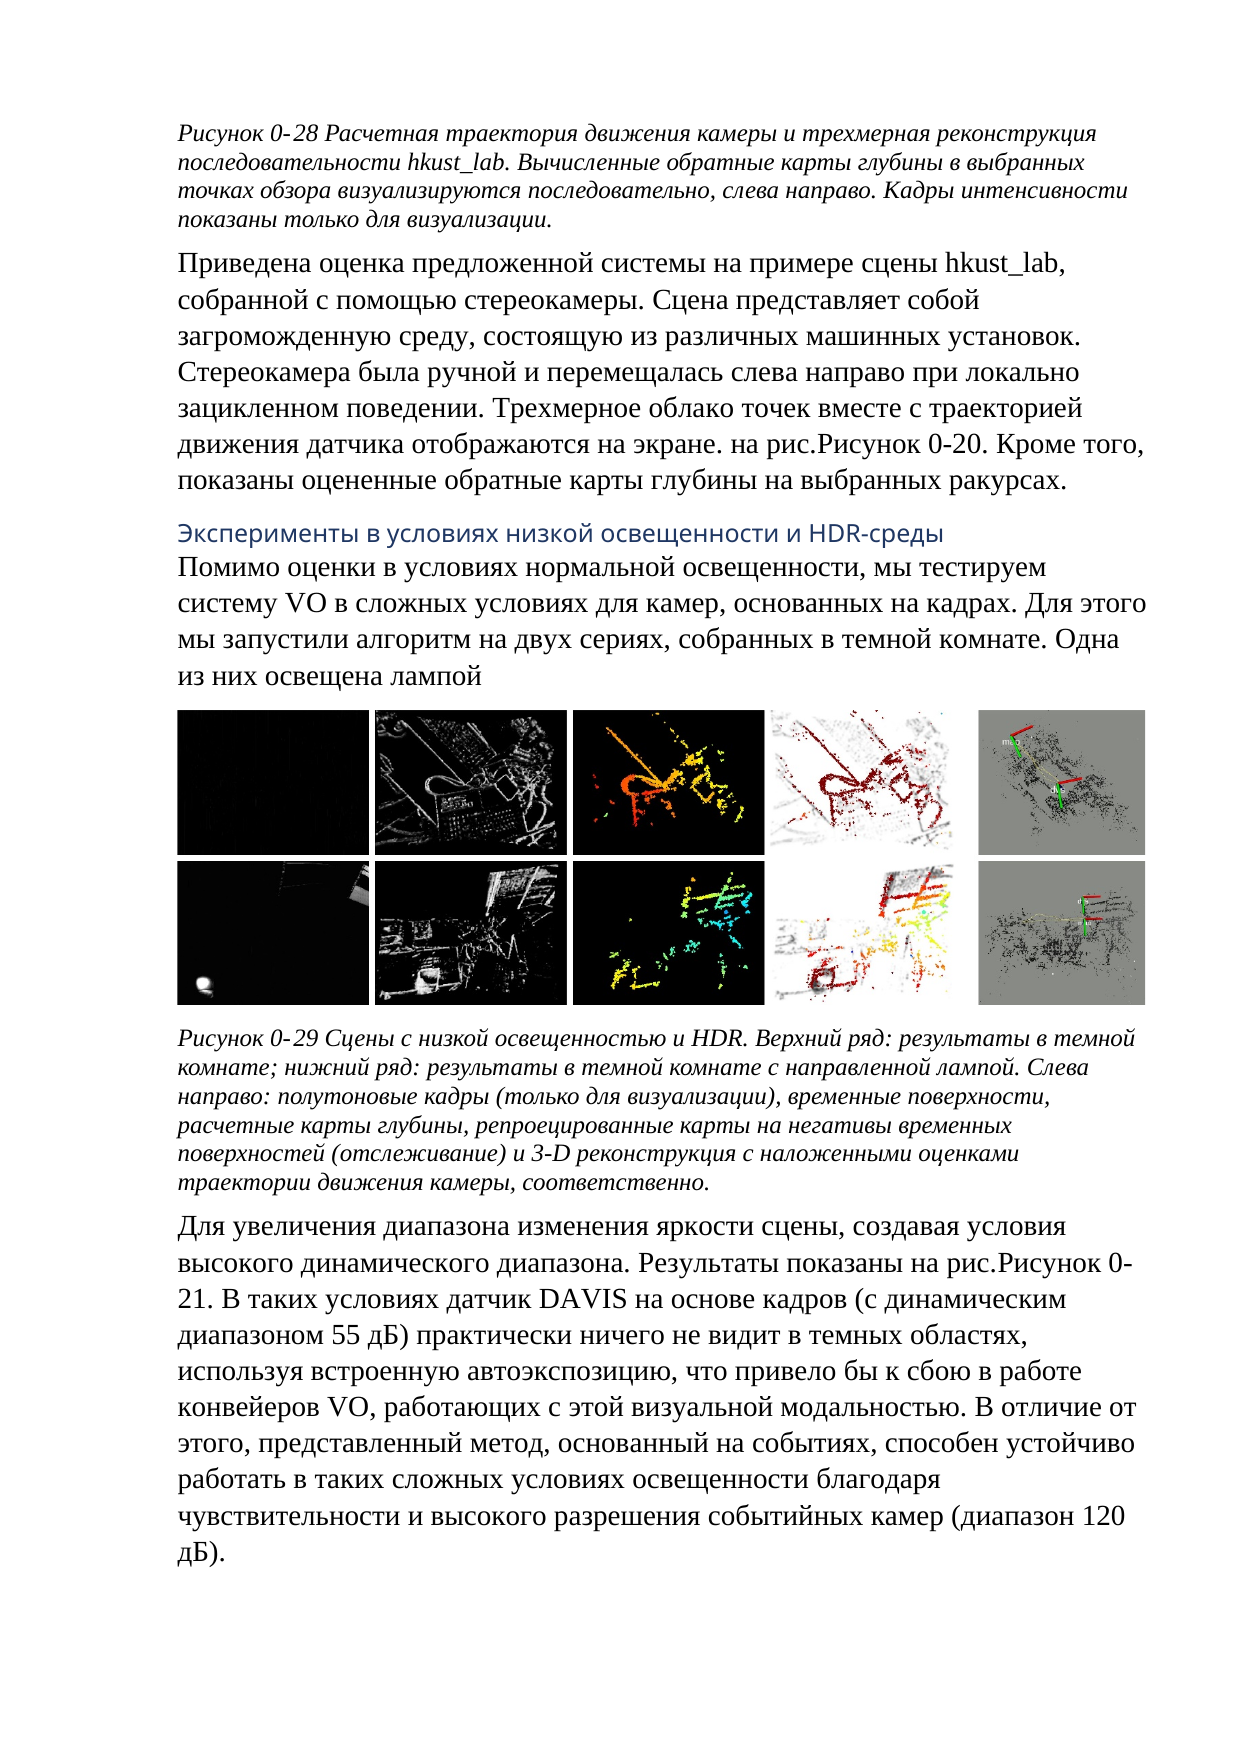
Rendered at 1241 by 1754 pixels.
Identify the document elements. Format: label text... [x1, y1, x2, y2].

text Для увеличения диапазона изменения яркости сцены, создавая условия высокого динамического диапазона. Результаты показаны на рис.Рисунок 0 -21. В таких условиях датчик DAVIS на основе кадров (с динамическим диапазоном 55 дБ) практически ничего не видит в темных областях, используя встроенную автоэкспозицию, что привело бы к сбою в работе конвейеров VO, работающих с этой визуальной модальностью. В отличие от этого, представленный метод, основанный на событиях, способен устойчиво работать в таких сложных условиях освещенности благодаря чувствительности и высокого разрешения событийных камер (диапазон 120 дБ). [177, 1208, 1152, 1567]
text Рисунок 0-28 Расчетная траектория движения камеры и трехмерная реконструкция последовательности hkust_lab. Вычисленные обратные карты глубины в выбранных точках обзора визуализируются последовательно, слева направо. Кадры интенсивности показаны только для визуализации. [177, 118, 1152, 233]
text Рисунок 0-29 Сцены с низкой освещенностью и HDR. Верхний ряд: результаты в темной комнате; нижний ряд: результаты в темной комнате с направленной лампой. Слева направо: полутоновые кадры (только для визуализации), временные поверхности, расчетные карты глубины, репроецированные карты на негативы временных поверхностей (отслеживание) и 3-D реконструкция с наложенными оценками траектории движения камеры, соответственно. [177, 1023, 1152, 1196]
text Приведена оценка предложенной системы на примере сцены hkust_lab, собранной с помощью стереокамеры. Сцена представляет собой загроможденную среду, состоящую из различных машинных установок. Стереокамера была ручной и перемещалась слева направо при локально зацикленном поведении. Трехмерное облако точек вместе с траекторией движения датчика отображаются на экране. на рис.Рисунок 0 -20. Кроме того, показаны оцененные обратные карты глубины на выбранных ракурсах. [177, 246, 1152, 496]
subtitle Эксперименты в условиях низкой освещенности и HDR-среды [177, 515, 1152, 549]
picture [177, 710, 1146, 1005]
text Помимо оценки в условиях нормальной освещенности, мы тестируем систему VO в сложных условиях для камер, основанных на кадрах. Для этого мы запустили алгоритм на двух сериях, собранных в темной комнате. Одна из них освещена лампой [177, 549, 1152, 691]
